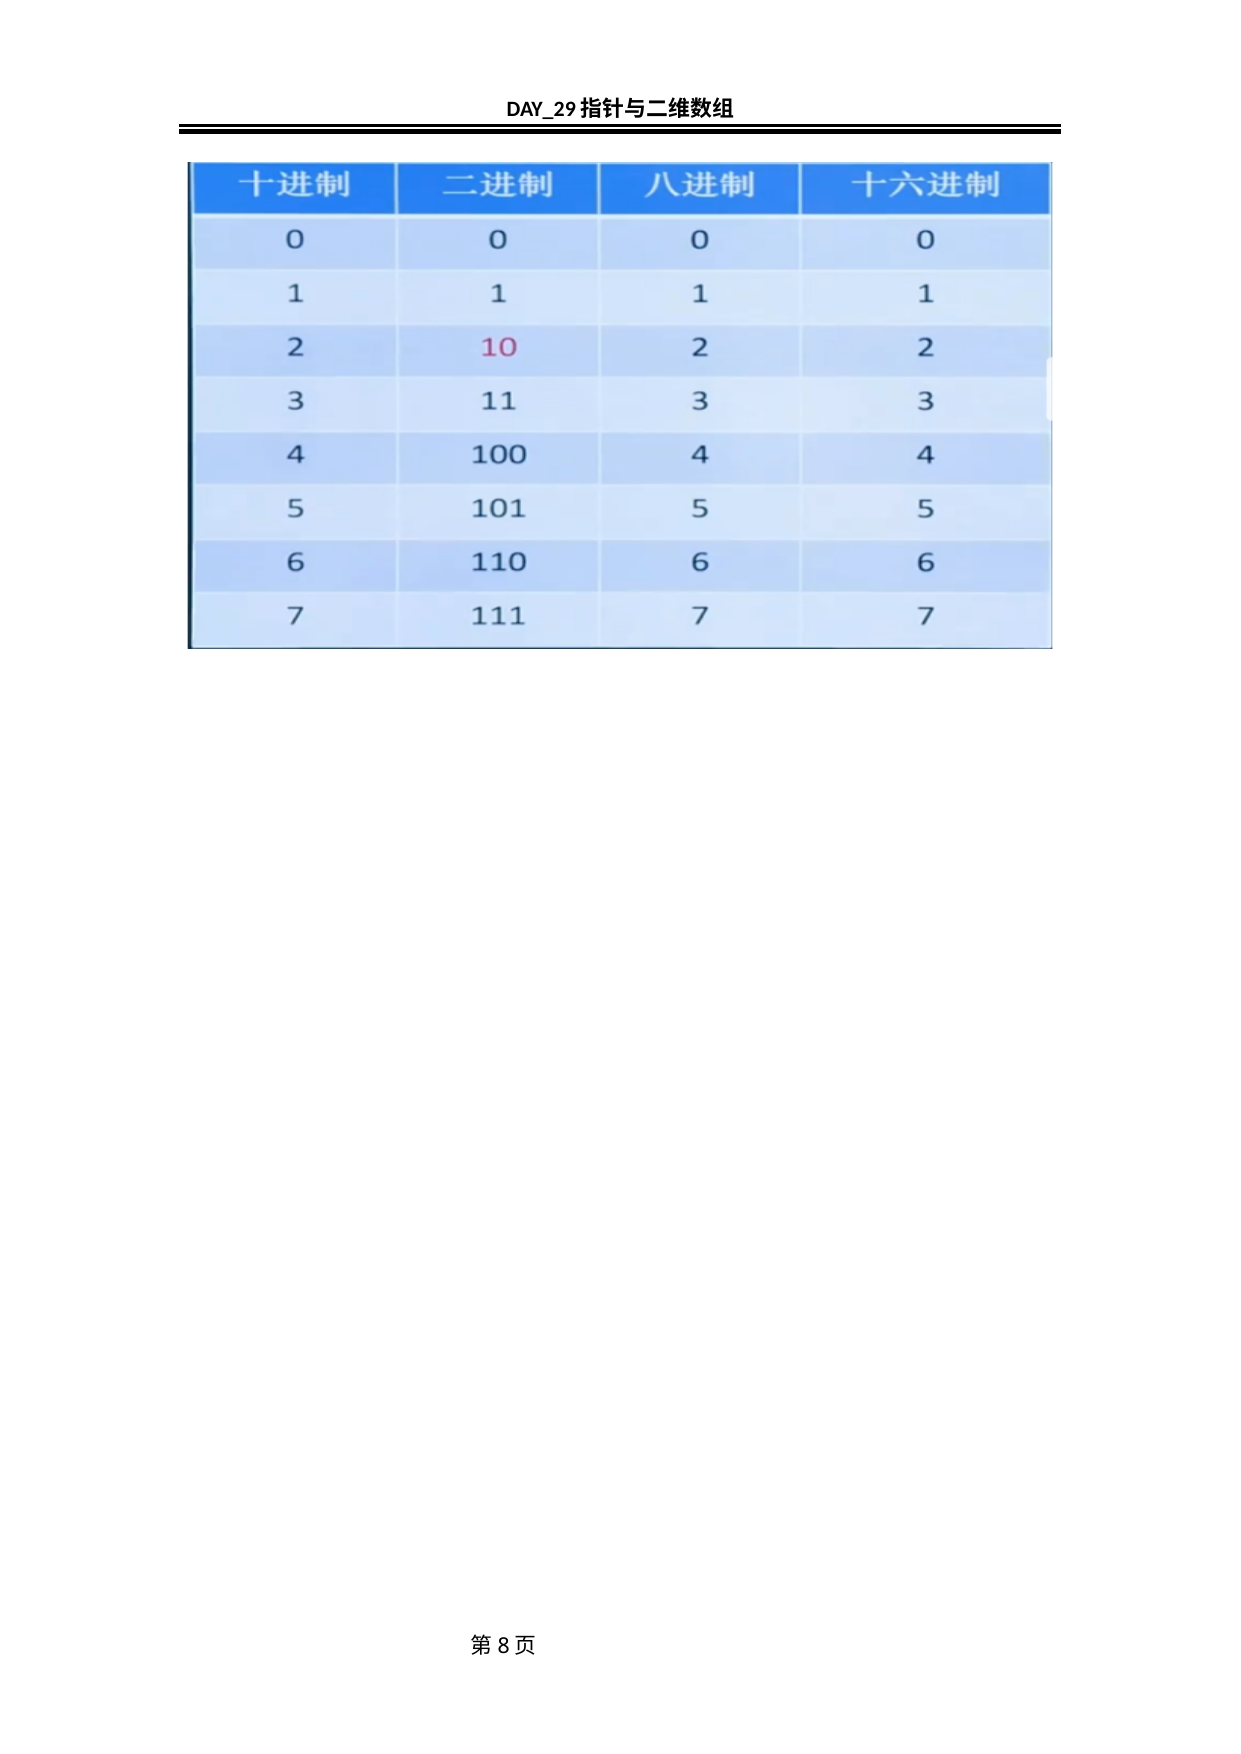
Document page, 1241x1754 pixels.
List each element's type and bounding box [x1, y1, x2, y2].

picture [187, 162, 1053, 649]
